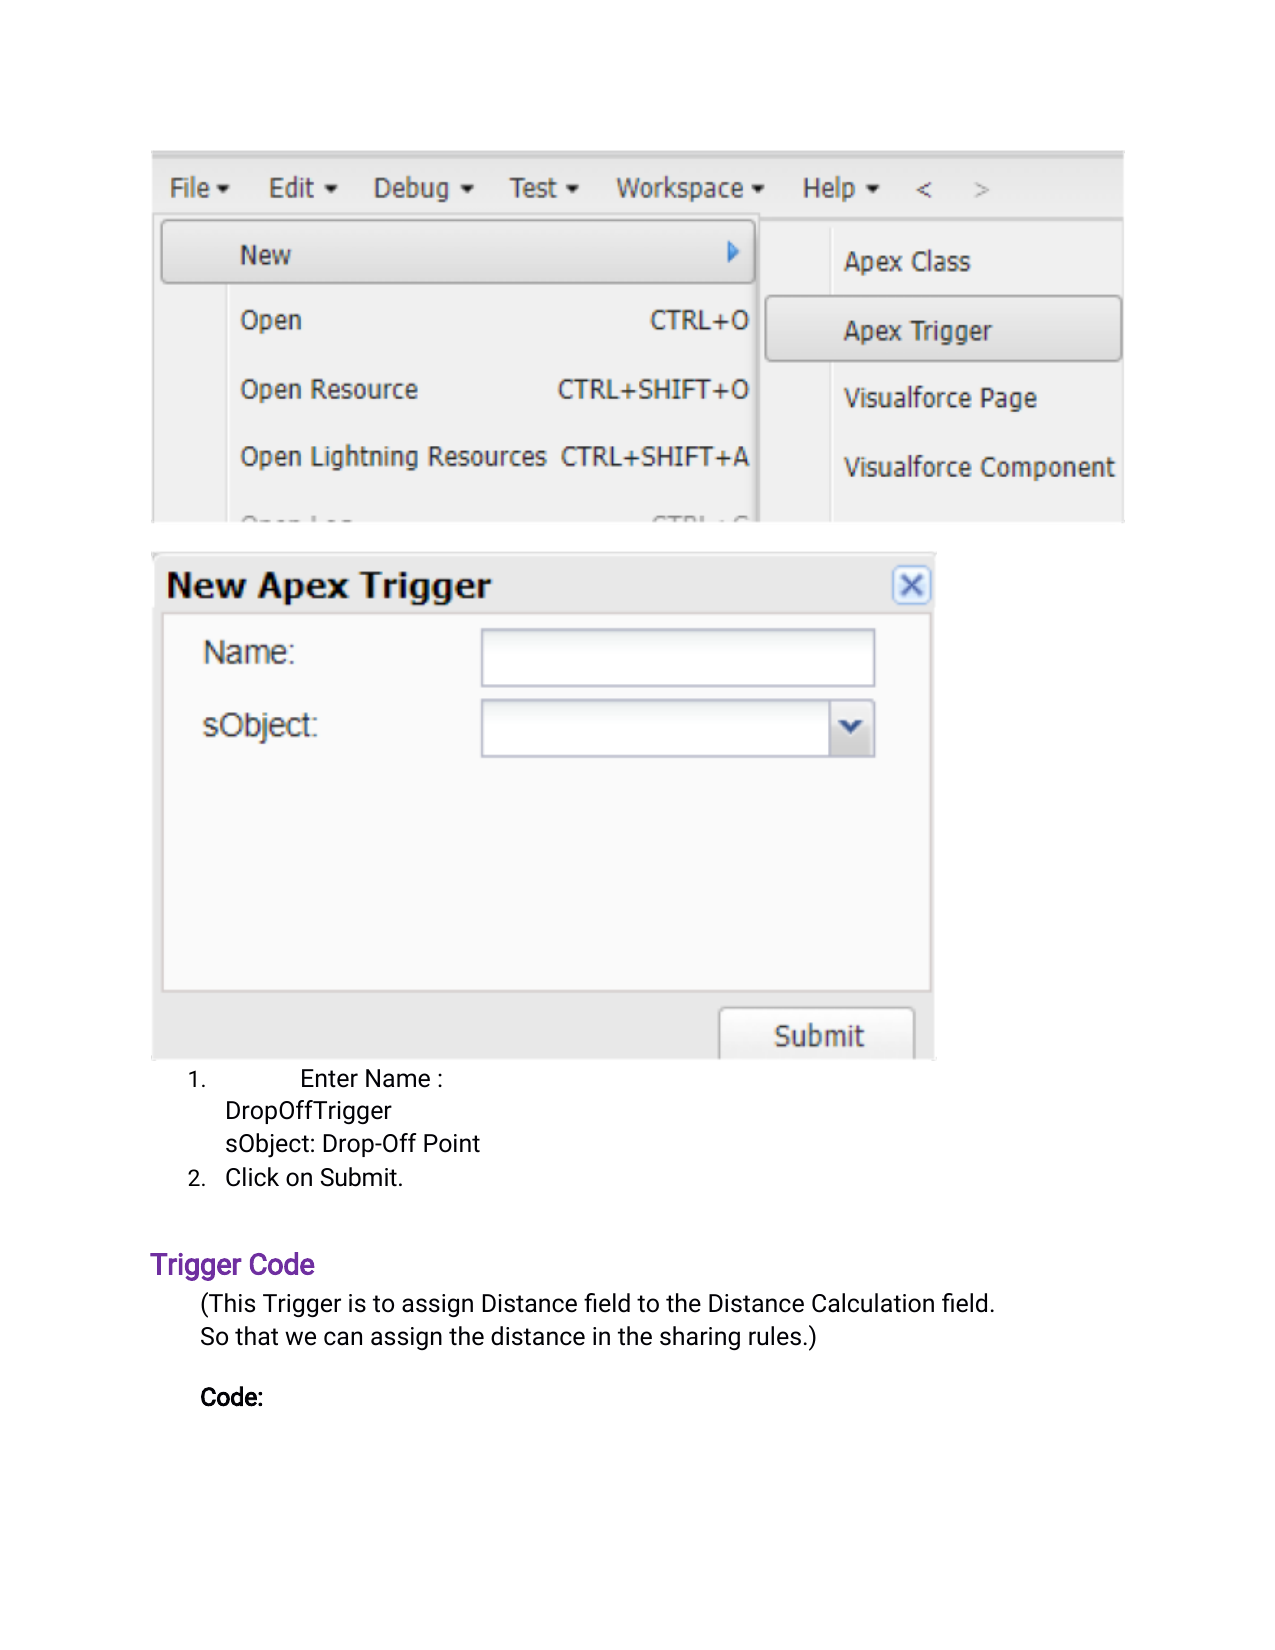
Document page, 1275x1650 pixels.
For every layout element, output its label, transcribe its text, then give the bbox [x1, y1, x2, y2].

subtitle Code: [200, 1382, 1125, 1412]
text (This Trigger is to assign Distance field to the Distance Calculation field. So that we can assign the distance in the sharing rules.) [200, 1287, 1027, 1352]
picture [150, 150, 1125, 526]
subtitle Trigger Code [150, 1250, 1125, 1280]
picture [150, 550, 938, 1062]
list Enter Name : DropOffTrigger sObject: Drop-Off Point [187, 1062, 486, 1159]
list Click on Submit. [187, 1159, 1125, 1194]
